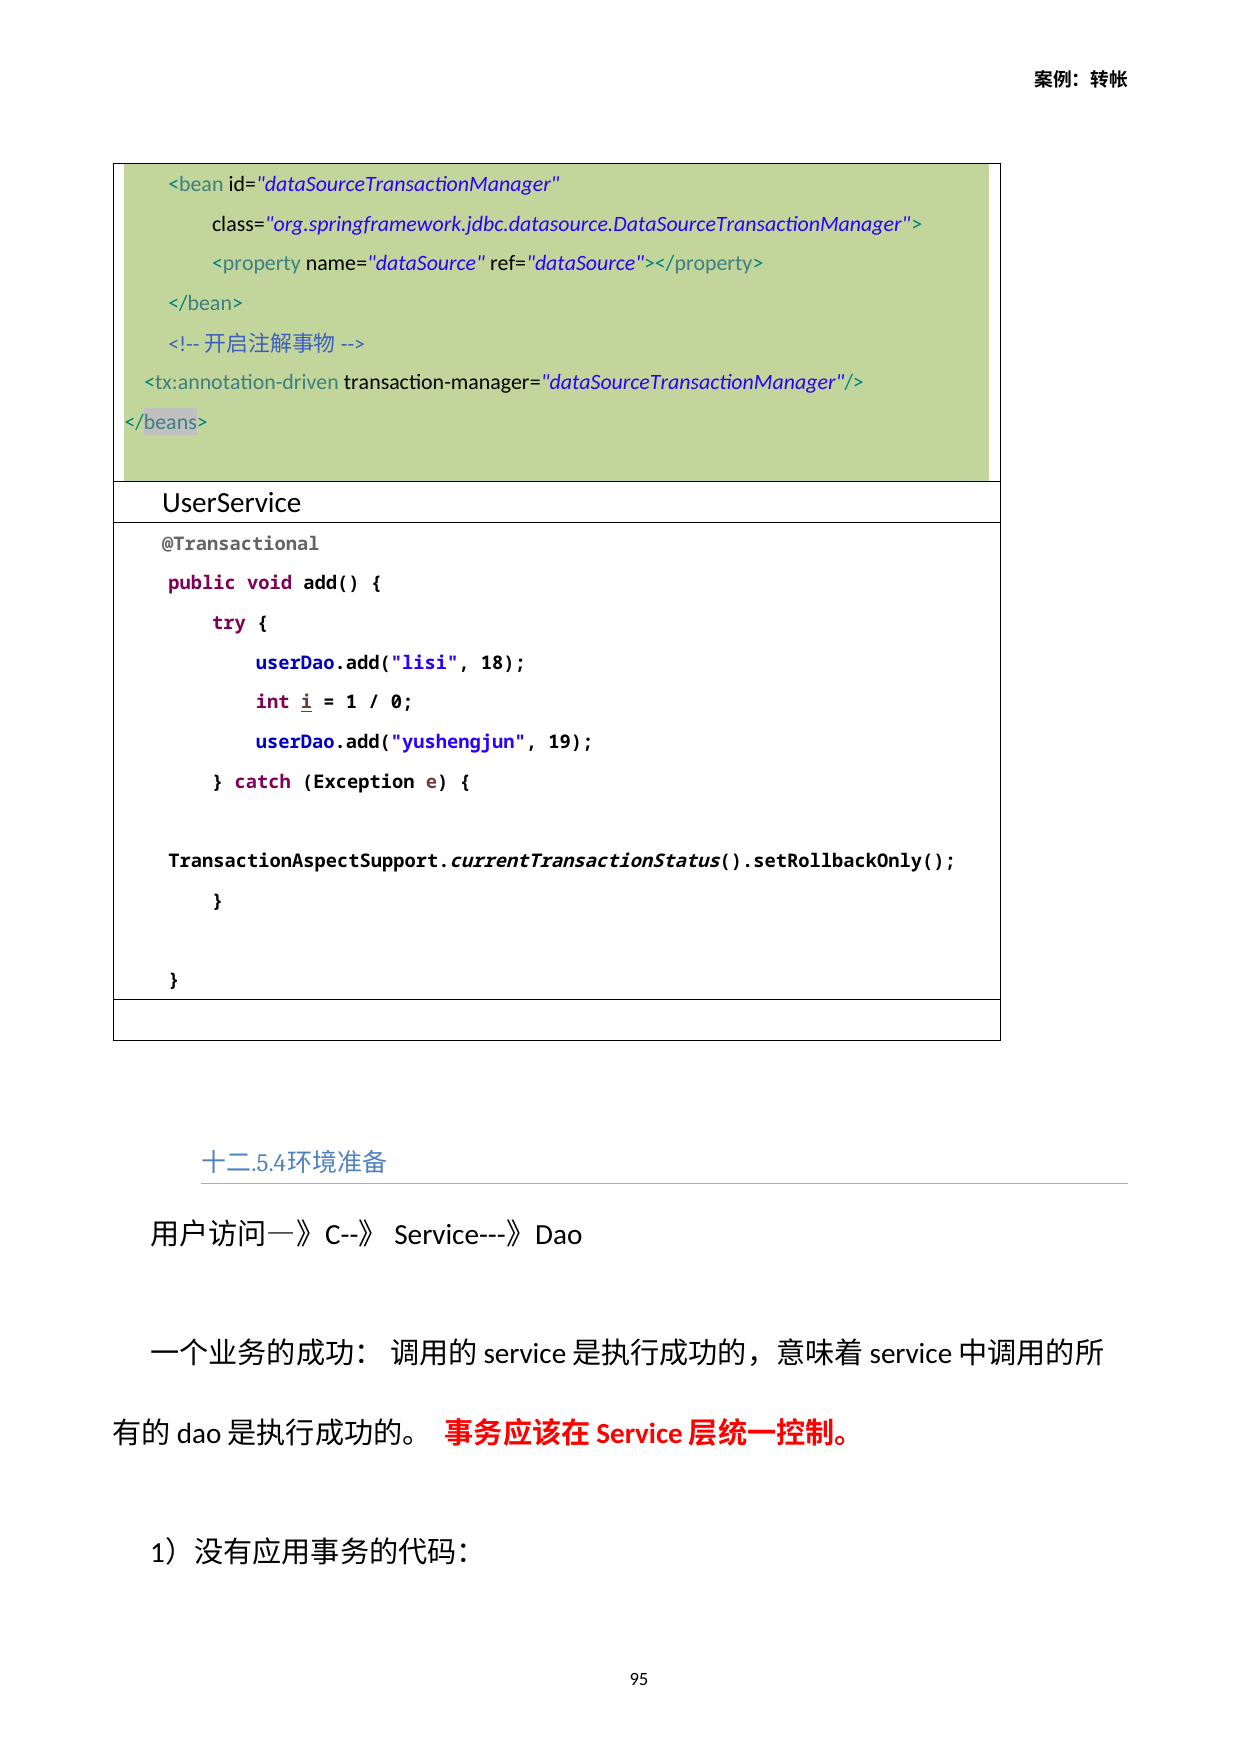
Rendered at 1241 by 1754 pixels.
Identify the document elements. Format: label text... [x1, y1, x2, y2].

text 用户访问—》C--》 Service---》Dao [112, 1192, 1128, 1272]
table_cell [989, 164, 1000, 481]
subtitle 环境准备 [201, 1141, 1128, 1183]
text 一个业务的成功： 调用的service是执行成功的，意味着service中调用的所有的dao是执行成功的。 事务应该在Service层统一控制。 [112, 1311, 1128, 1470]
table_cell UserService [114, 482, 1000, 522]
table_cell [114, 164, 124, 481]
text 1）没有应用事务的代码： [112, 1510, 1128, 1589]
table_cell @Transactional public void add() { try { userDao.add("lisi", 18); int i = 1 / 0; userDao.add("yushengjun", 19); } catch (Exception e) { TransactionAspectSupport.currentTransactionStatus().setRollbackOnly(); } } [114, 523, 1000, 999]
table_cell [114, 1000, 1000, 1040]
